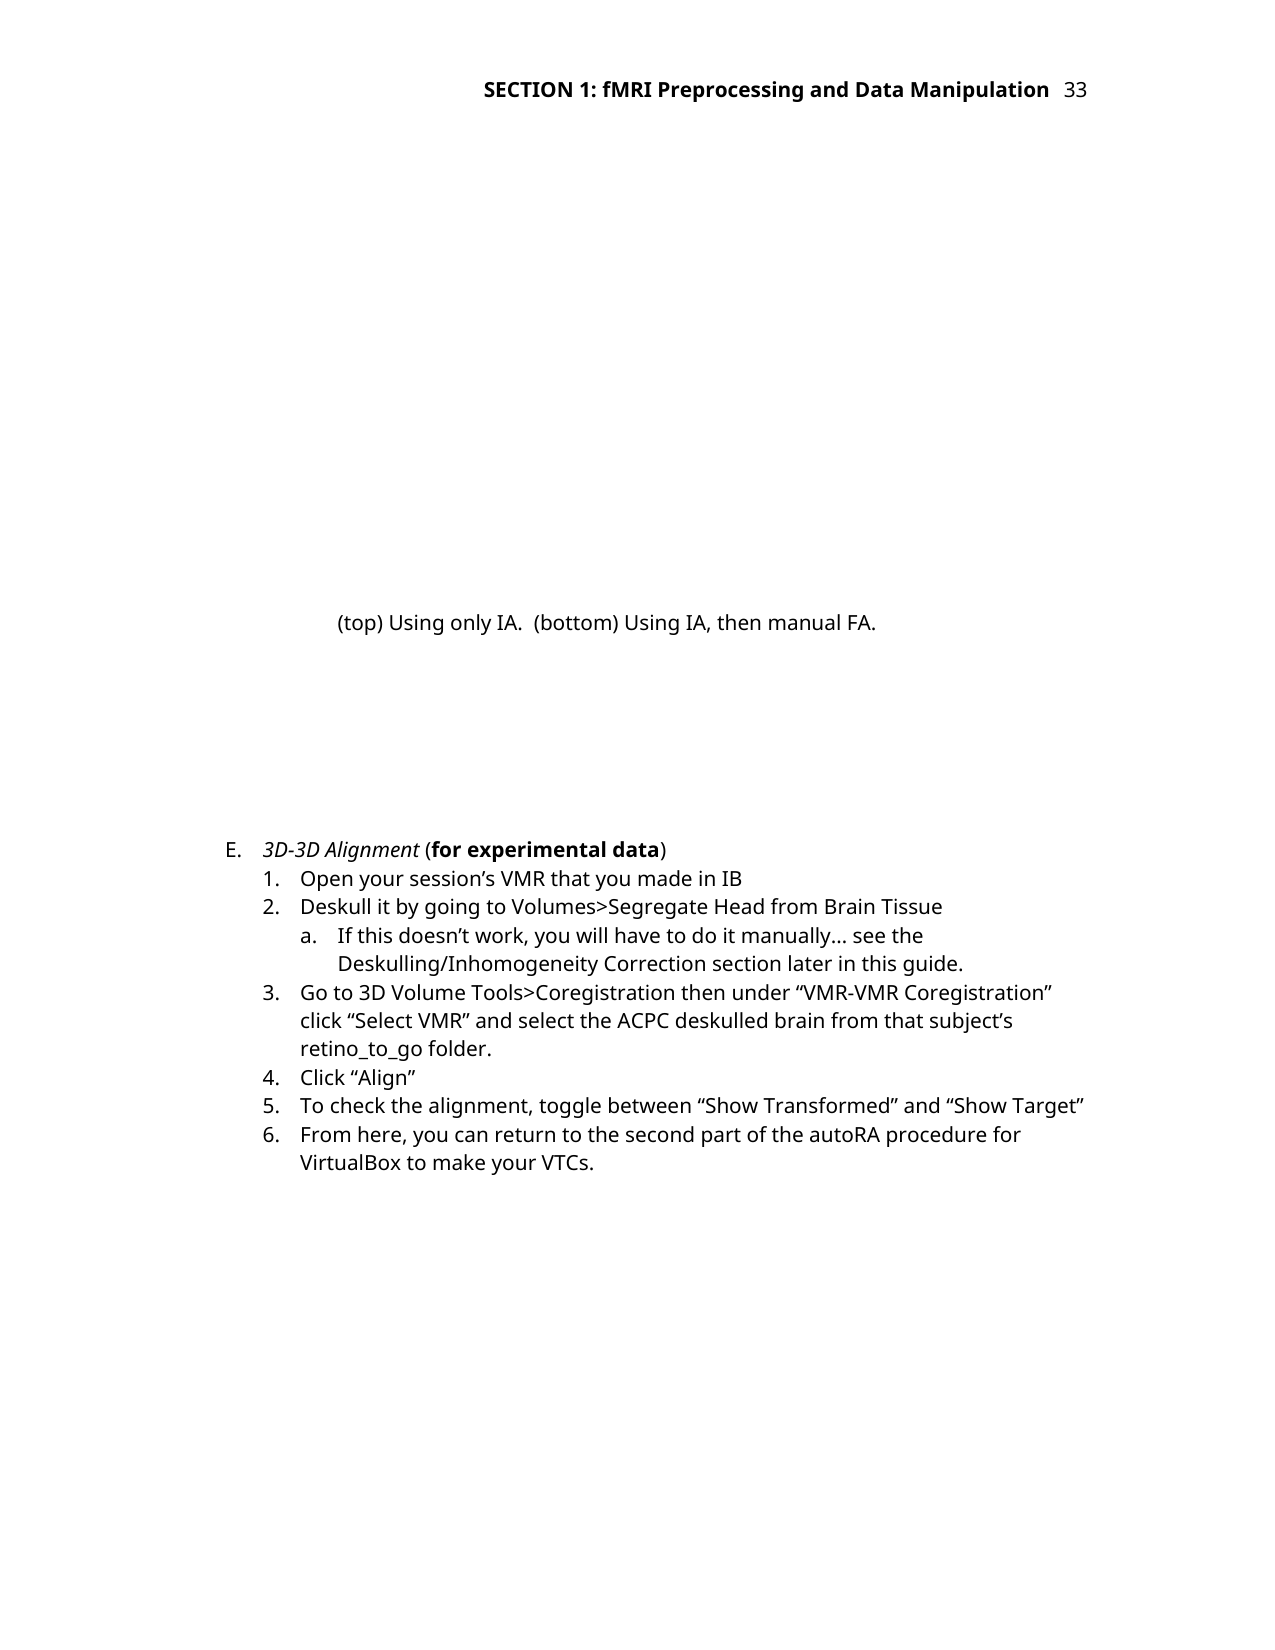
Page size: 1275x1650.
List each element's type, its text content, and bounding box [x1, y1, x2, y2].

list From here, you can return to the second part of the autoRA procedure for VirtualBox to make your VTCs. [262, 1120, 1087, 1177]
list Open your session’s VMR that you made in IB [262, 864, 1087, 892]
list Go to 3D Volume Tools>Coregistration then under “VMR-VMR Coregistration” click “Select VMR” and select the ACPC deskulled brain from that subject’s retino_to_go folder. [262, 978, 1087, 1063]
list To check the alignment, toggle between “Show Transformed” and “Show Target” [262, 1091, 1087, 1120]
list If this doesn’t work, you will have to do it manually… see the Deskulling/Inhomogeneity Correction section later in this guide. [300, 921, 1087, 978]
list Click “Align” [262, 1063, 1087, 1091]
list 3D-3D Alignment (for experimental data) [225, 836, 1087, 864]
list Deskull it by going to Volumes>Segregate Head from Brain Tissue [262, 892, 1087, 921]
text (top) Using only IA. (bottom) Using IA, then manual FA. [337, 608, 1087, 636]
